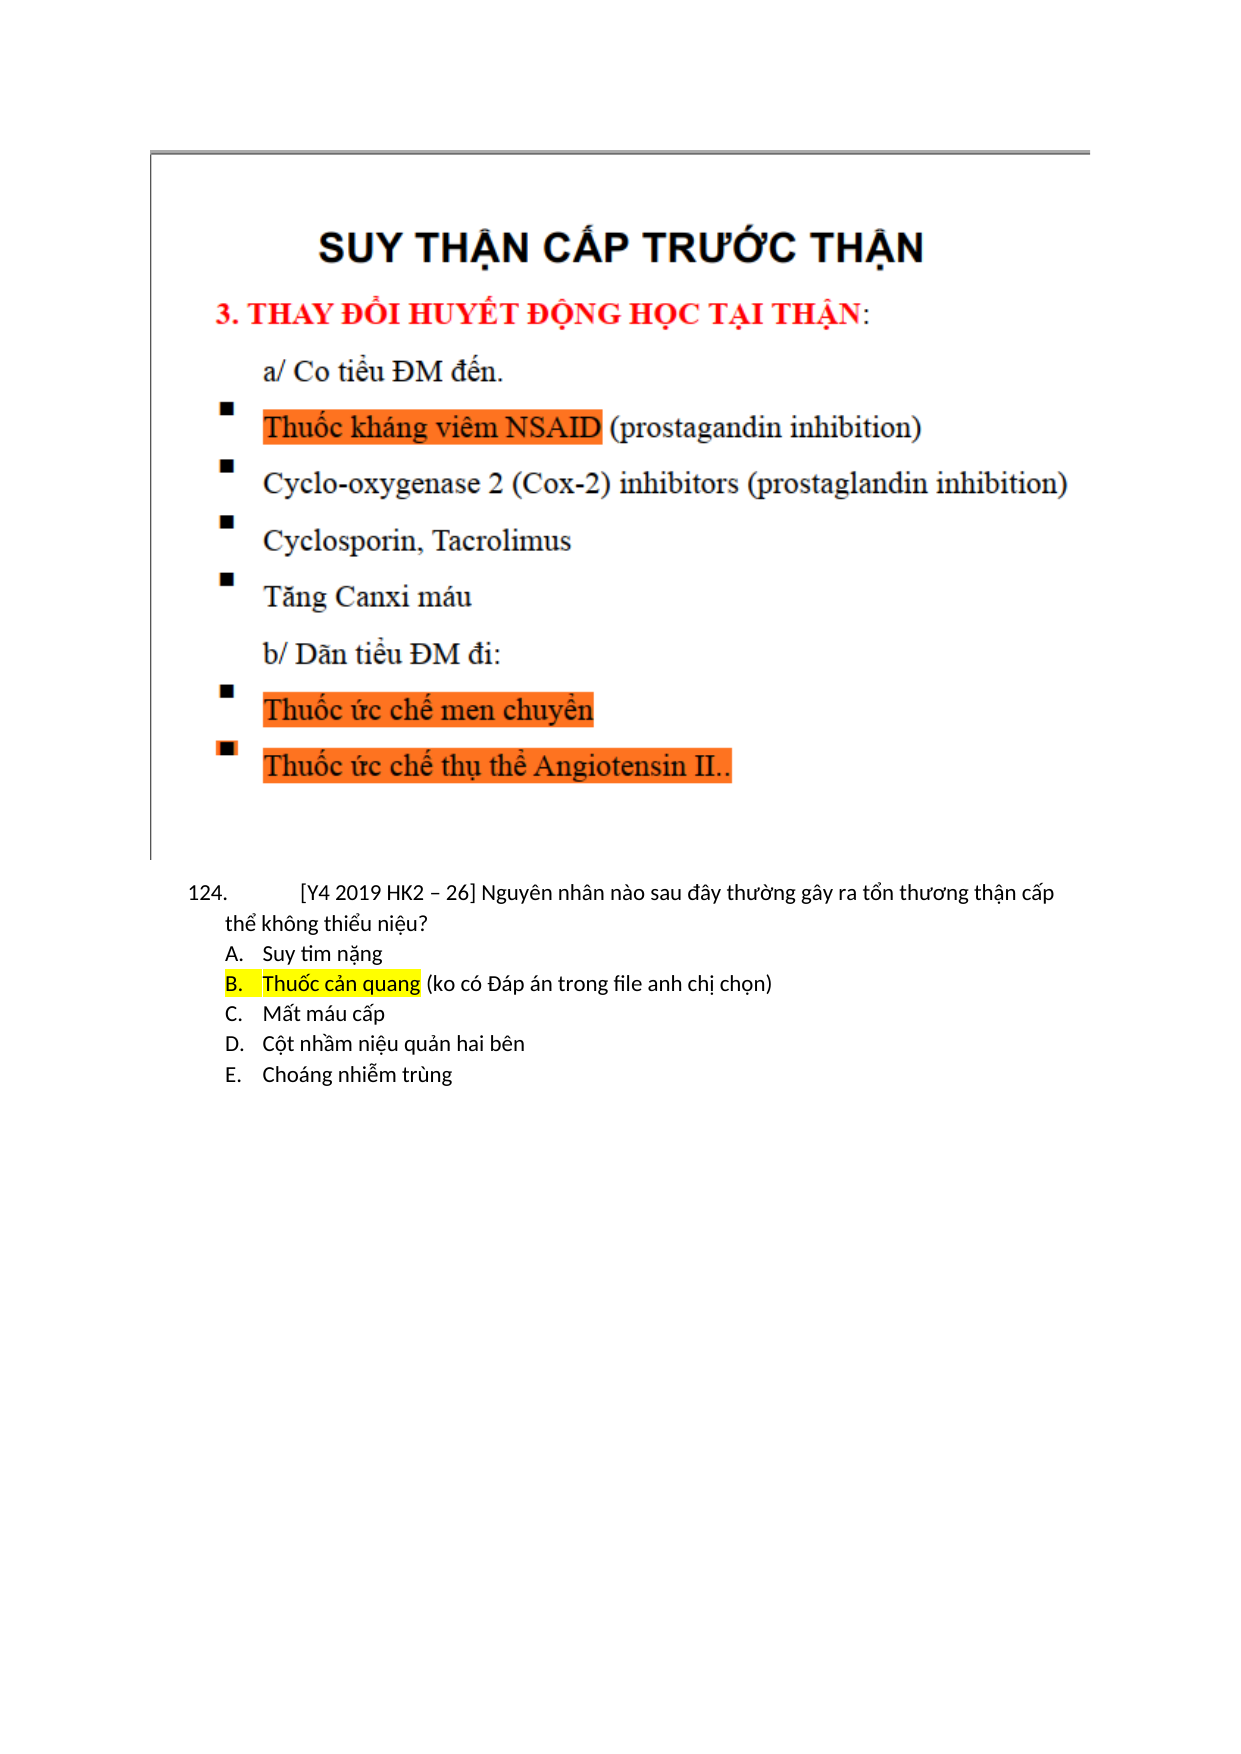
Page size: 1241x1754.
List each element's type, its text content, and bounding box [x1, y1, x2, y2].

list Cột nhầm niệu quản hai bên [225, 1029, 1090, 1057]
list Choáng nhiễm trùng [225, 1060, 1090, 1088]
list Mất máu cấp [225, 999, 1090, 1027]
list Suy tim nặng [225, 939, 1090, 967]
list Thuốc cản quang (ko có Đáp án trong file anh chị chọn) [421, 969, 1090, 997]
picture [150, 150, 1091, 860]
list [Y4 2019 HK2 – 26] Nguyên nhân nào sau đây thường gây ra tổn thương thận cấp thể không thiểu niệu? [187, 878, 1090, 937]
